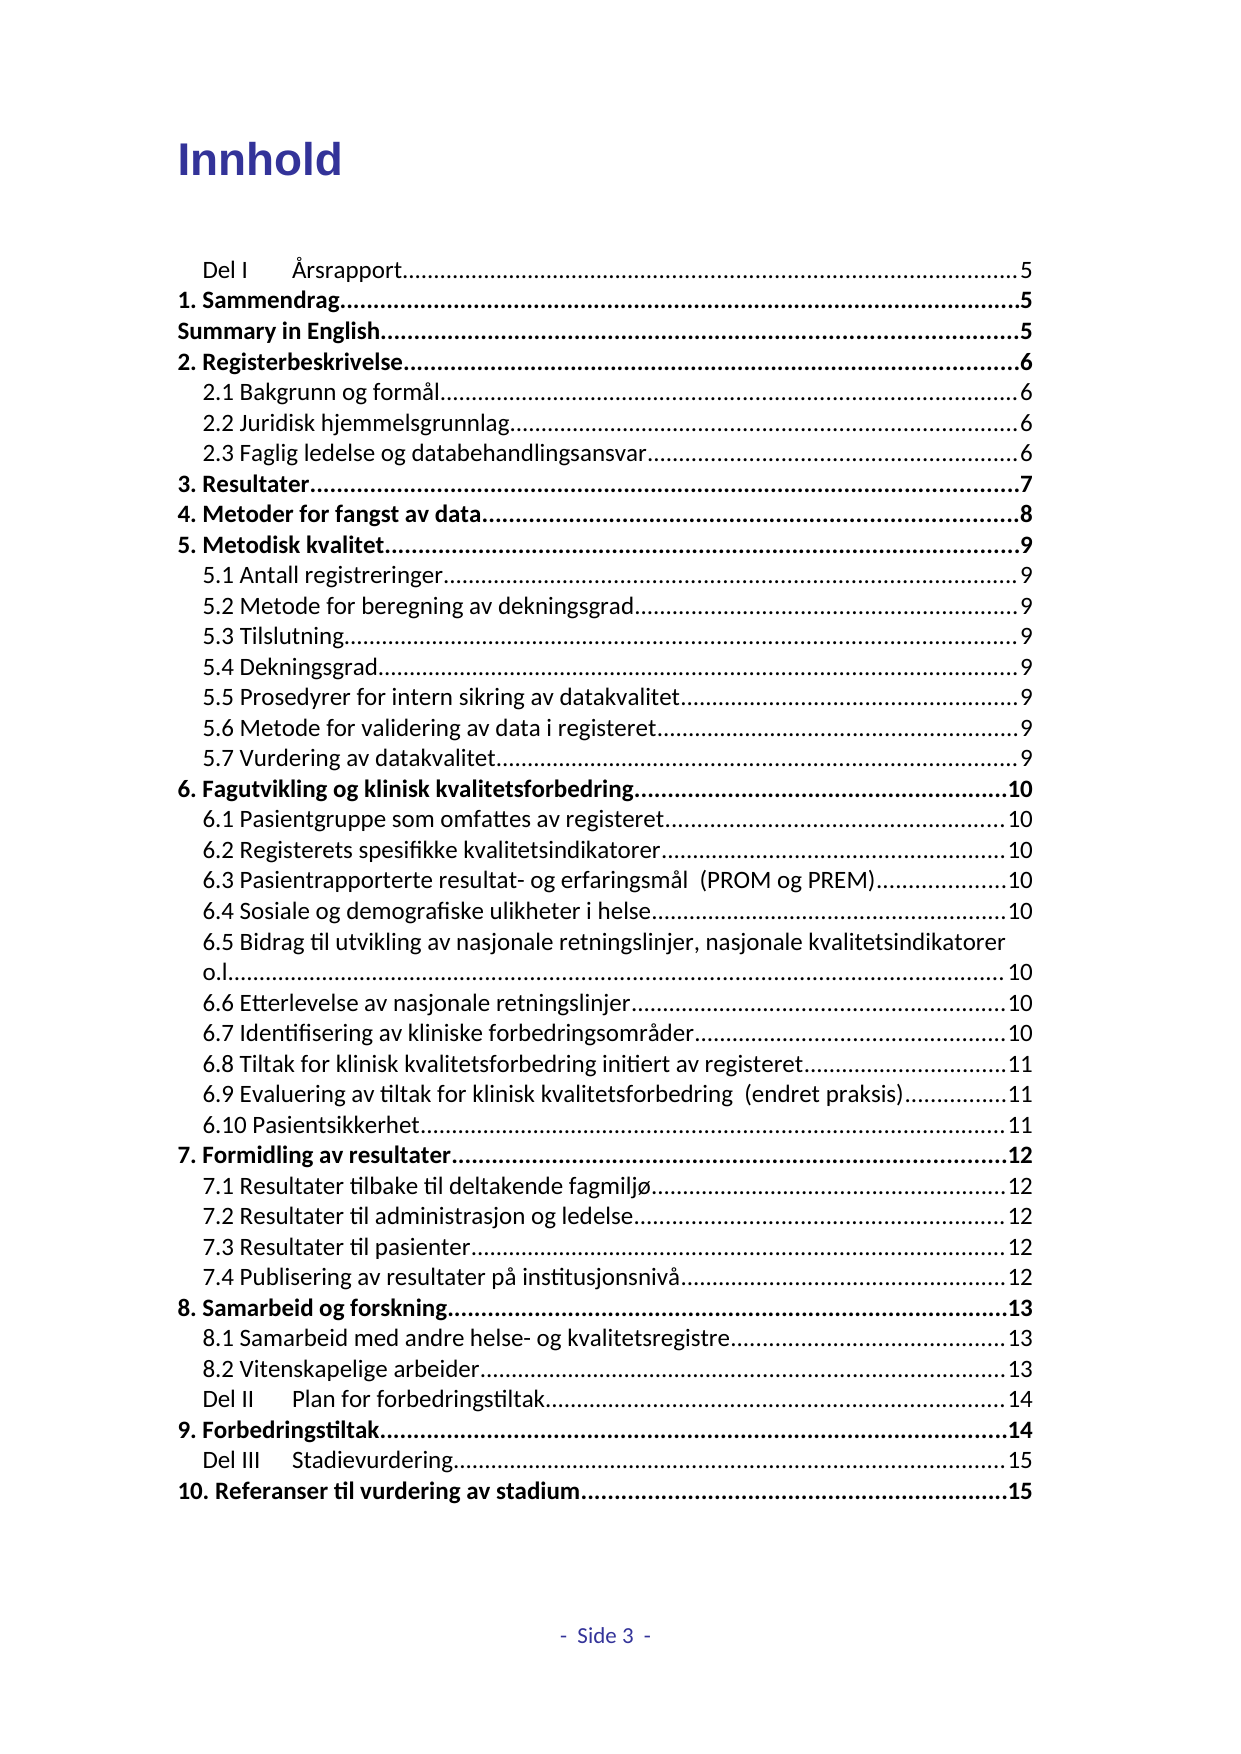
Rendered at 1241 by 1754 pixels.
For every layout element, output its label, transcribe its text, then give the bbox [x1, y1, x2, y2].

text 7.1 Resultater tilbake til deltakende fagmiljø 12 [202, 1170, 1034, 1200]
text 5.2 Metode for beregning av dekningsgrad 9 [202, 590, 1034, 620]
text 7.3 Resultater til pasienter 12 [202, 1231, 1034, 1261]
text 7.2 Resultater til administrasjon og ledelse 12 [202, 1200, 1034, 1231]
text Del I Årsrapport 5 [202, 254, 1034, 285]
text 6.3 Pasientrapporterte resultat- og erfaringsmål (PROM og PREM) 10 [202, 864, 1034, 895]
text 7.4 Publisering av resultater på institusjonsnivå 12 [202, 1261, 1034, 1292]
text 8.1 Samarbeid med andre helse- og kvalitetsregistre 13 [202, 1322, 1034, 1353]
text 6.7 Identifisering av kliniske forbedringsområder 10 [202, 1017, 1034, 1048]
text 6.8 Tiltak for klinisk kvalitetsforbedring initiert av registeret 11 [202, 1048, 1034, 1078]
text 6.6 Etterlevelse av nasjonale retningslinjer 10 [202, 987, 1034, 1017]
subtitle Innhold [177, 133, 1034, 186]
text 5.4 Dekningsgrad 9 [202, 651, 1034, 681]
text 5.6 Metode for validering av data i registeret 9 [202, 712, 1034, 742]
text Del II Plan for forbedringstiltak 14 [202, 1383, 1034, 1414]
text 10. Referanser til vurdering av stadium 15 [177, 1475, 1034, 1506]
text 2.3 Faglig ledelse og databehandlingsansvar 6 [202, 437, 1034, 468]
text Del III Stadievurdering 15 [202, 1444, 1034, 1475]
text 3. Resultater 7 [177, 468, 1034, 498]
text 8.2 Vitenskapelige arbeider 13 [202, 1353, 1034, 1383]
text 6.9 Evaluering av tiltak for klinisk kvalitetsforbedring (endret praksis) 11 [202, 1078, 1034, 1109]
text 5.5 Prosedyrer for intern sikring av datakvalitet 9 [202, 681, 1034, 712]
text 7. Formidling av resultater 12 [177, 1139, 1034, 1170]
text 1. Sammendrag 5 [177, 285, 1034, 315]
text 6.1 Pasientgruppe som omfattes av registeret 10 [202, 803, 1034, 834]
text 6.4 Sosiale og demografiske ulikheter i helse 10 [202, 895, 1034, 926]
text 6.10 Pasientsikkerhet 11 [202, 1109, 1034, 1139]
text 5.1 Antall registreringer 9 [202, 559, 1034, 590]
text 5.3 Tilslutning 9 [202, 620, 1034, 651]
text 5.7 Vurdering av datakvalitet 9 [202, 742, 1034, 773]
text 9. Forbedringstiltak 14 [177, 1414, 1034, 1444]
text 8. Samarbeid og forskning 13 [177, 1292, 1034, 1322]
text 6.2 Registerets spesifikke kvalitetsindikatorer 10 [202, 834, 1034, 864]
text 6.5 Bidrag til utvikling av nasjonale retningslinjer, nasjonale kvalitetsindikatorer o.l. 10 [202, 926, 1034, 987]
text 5. Metodisk kvalitet 9 [177, 529, 1034, 559]
text 2.1 Bakgrunn og formål 6 [202, 376, 1034, 407]
text Summary in English 5 [177, 315, 1034, 346]
text 4. Metoder for fangst av data 8 [177, 498, 1034, 529]
text 2.2 Juridisk hjemmelsgrunnlag 6 [202, 407, 1034, 437]
text 6. Fagutvikling og klinisk kvalitetsforbedring 10 [177, 773, 1034, 803]
text 2. Registerbeskrivelse 6 [177, 346, 1034, 376]
